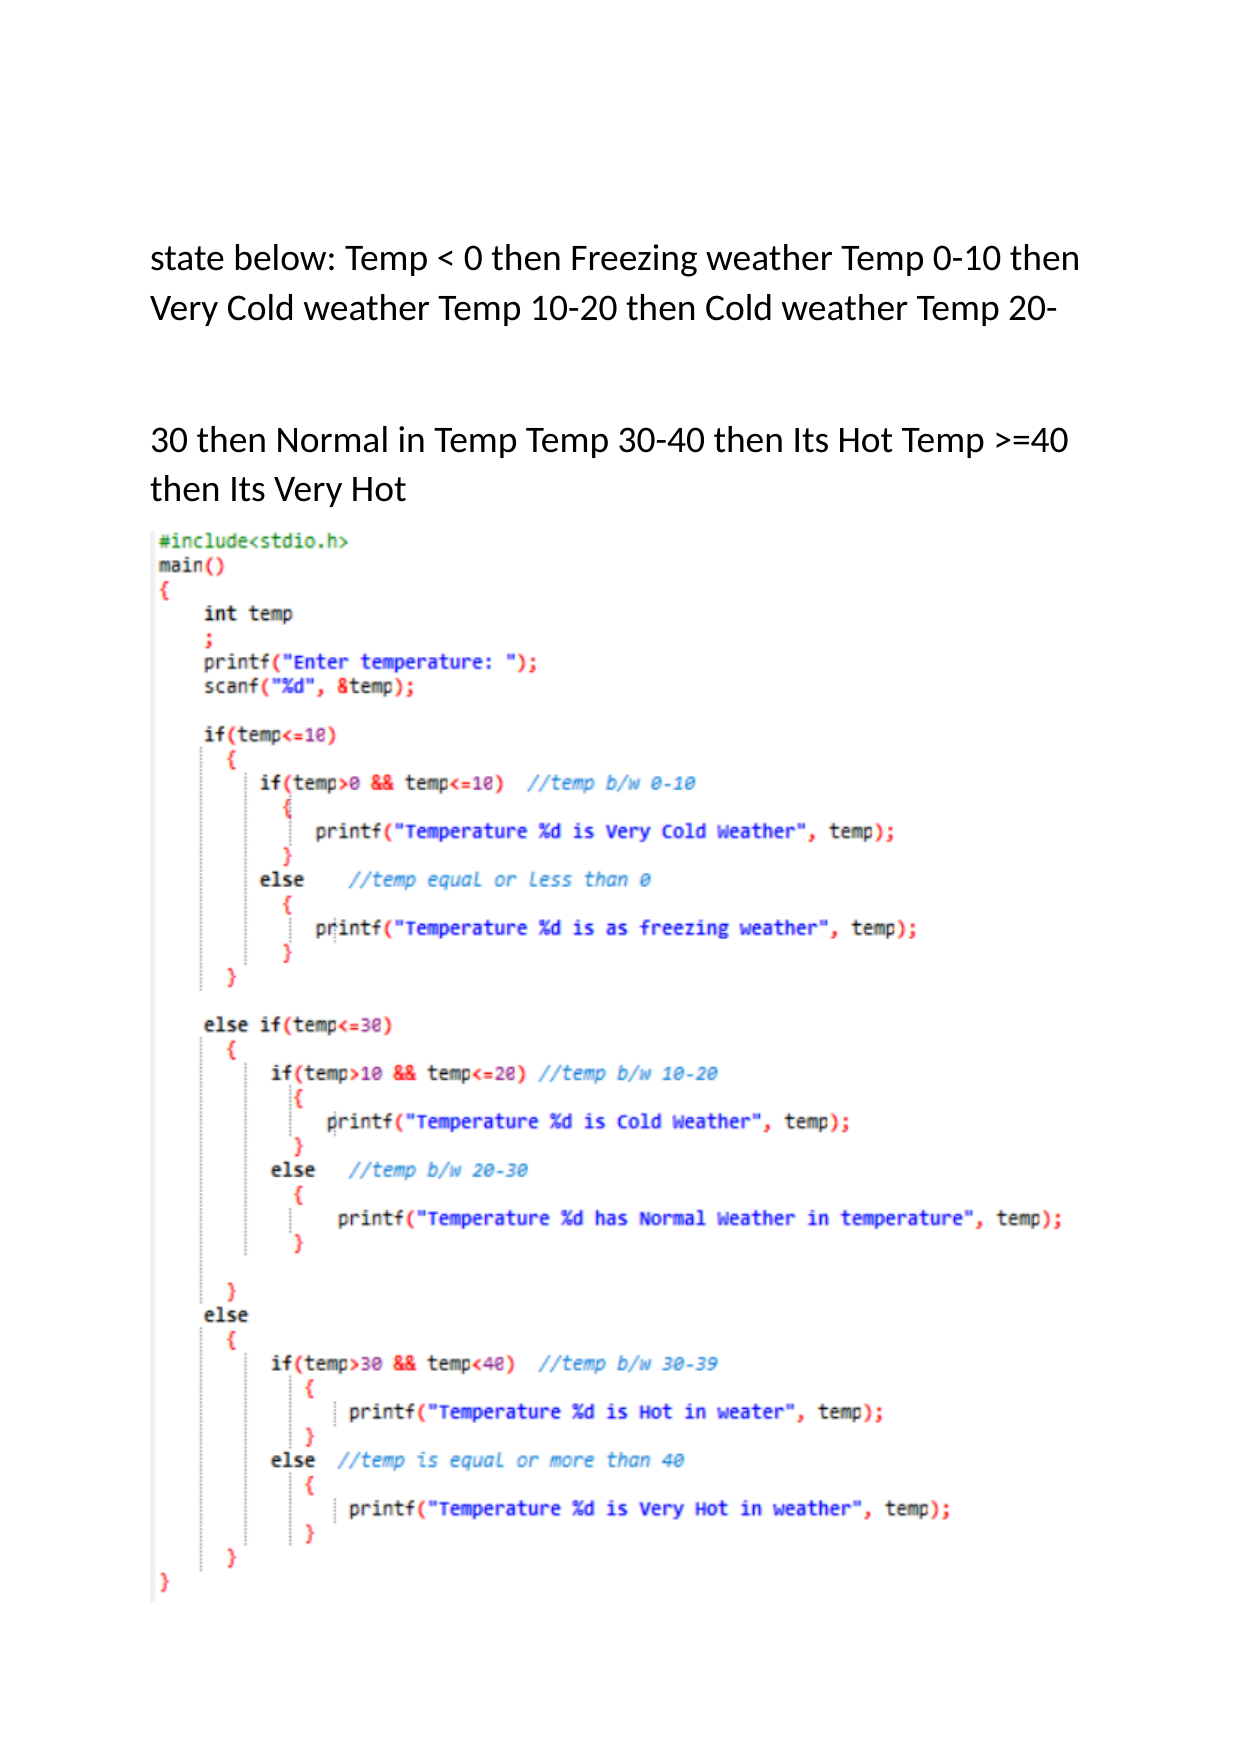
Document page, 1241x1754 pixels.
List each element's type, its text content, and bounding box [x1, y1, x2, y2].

text 30 then Normal in Temp Temp 30-40 then Its Hot Temp >=40 then Its Very Hot [150, 416, 1090, 511]
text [150, 234, 1090, 329]
picture [150, 531, 1091, 1603]
